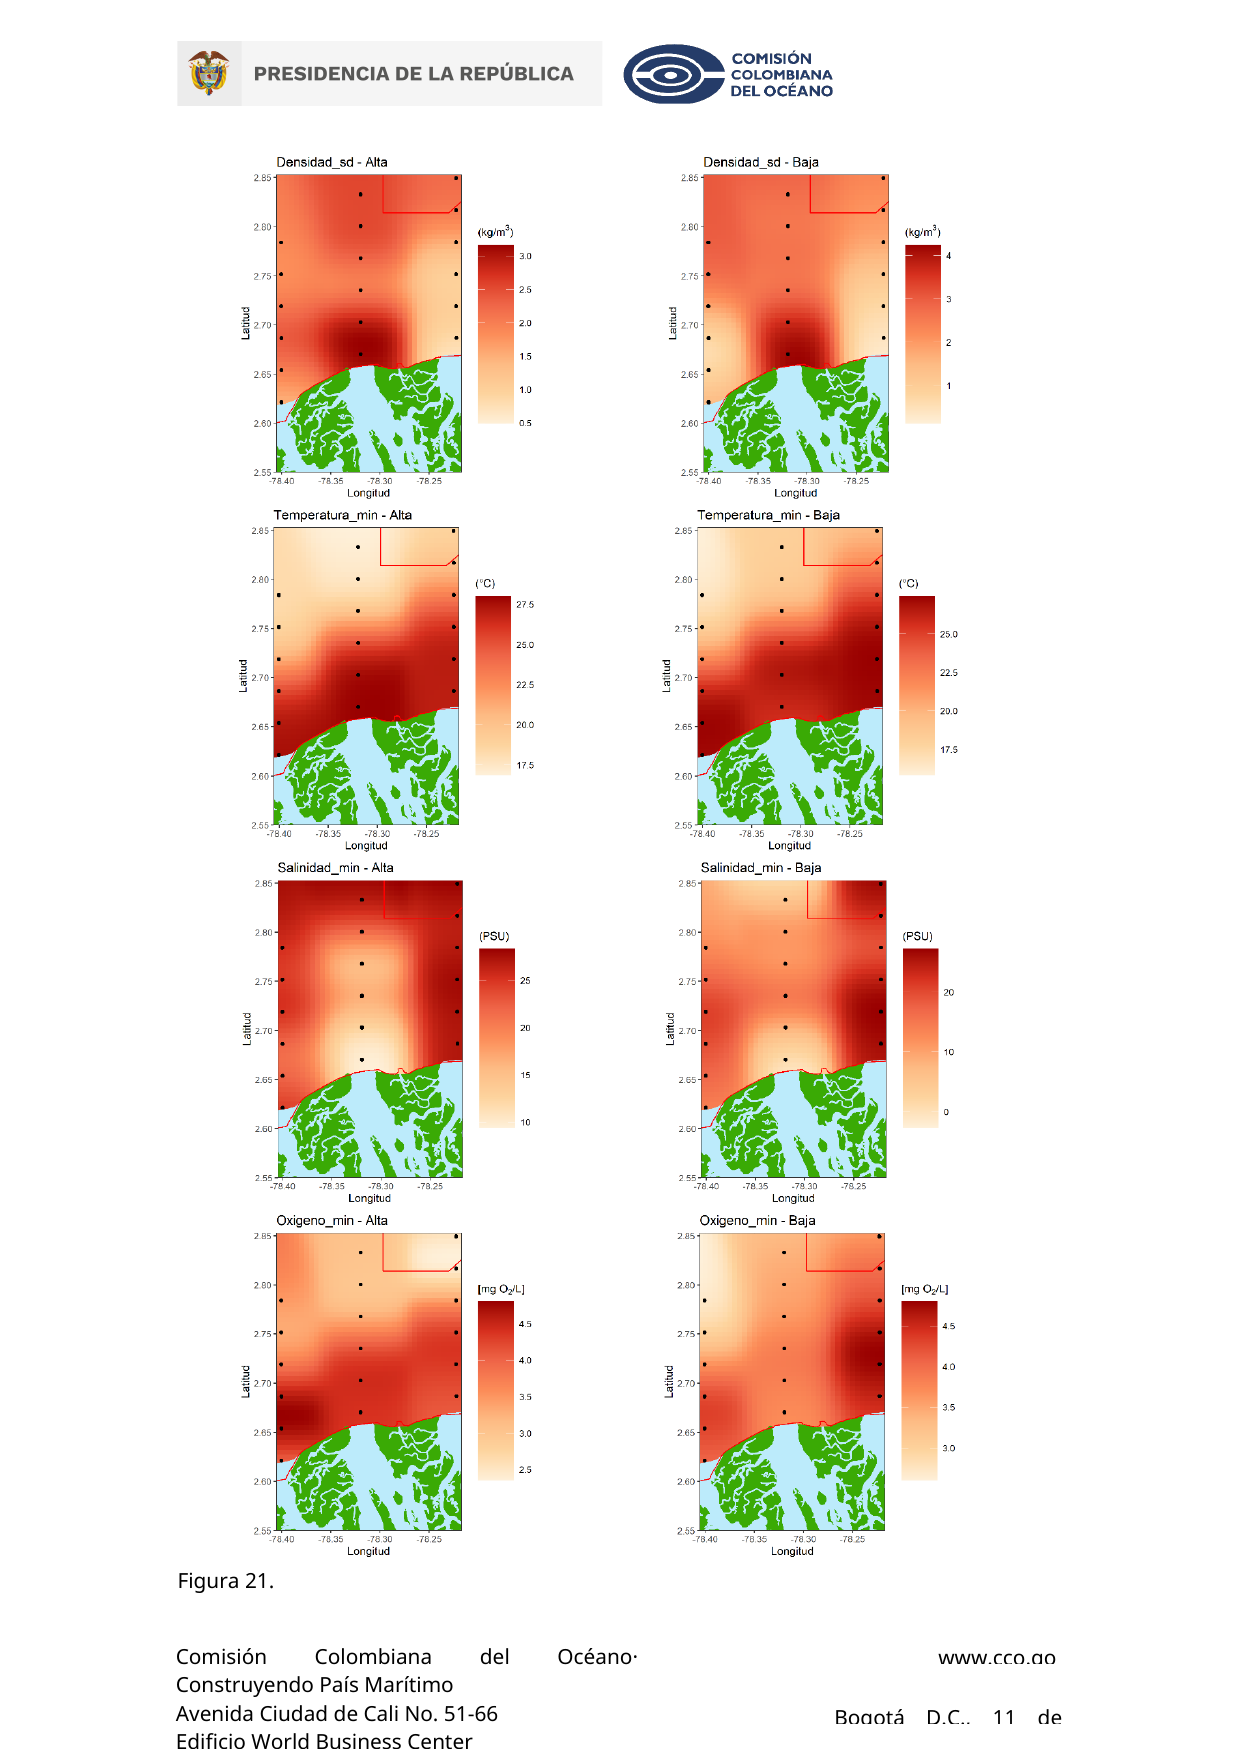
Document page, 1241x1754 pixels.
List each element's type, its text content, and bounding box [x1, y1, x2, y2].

picture [642, 42, 824, 107]
picture [177, 151, 1024, 1562]
text Figura 21. [177, 1566, 1063, 1594]
picture [177, 41, 603, 106]
